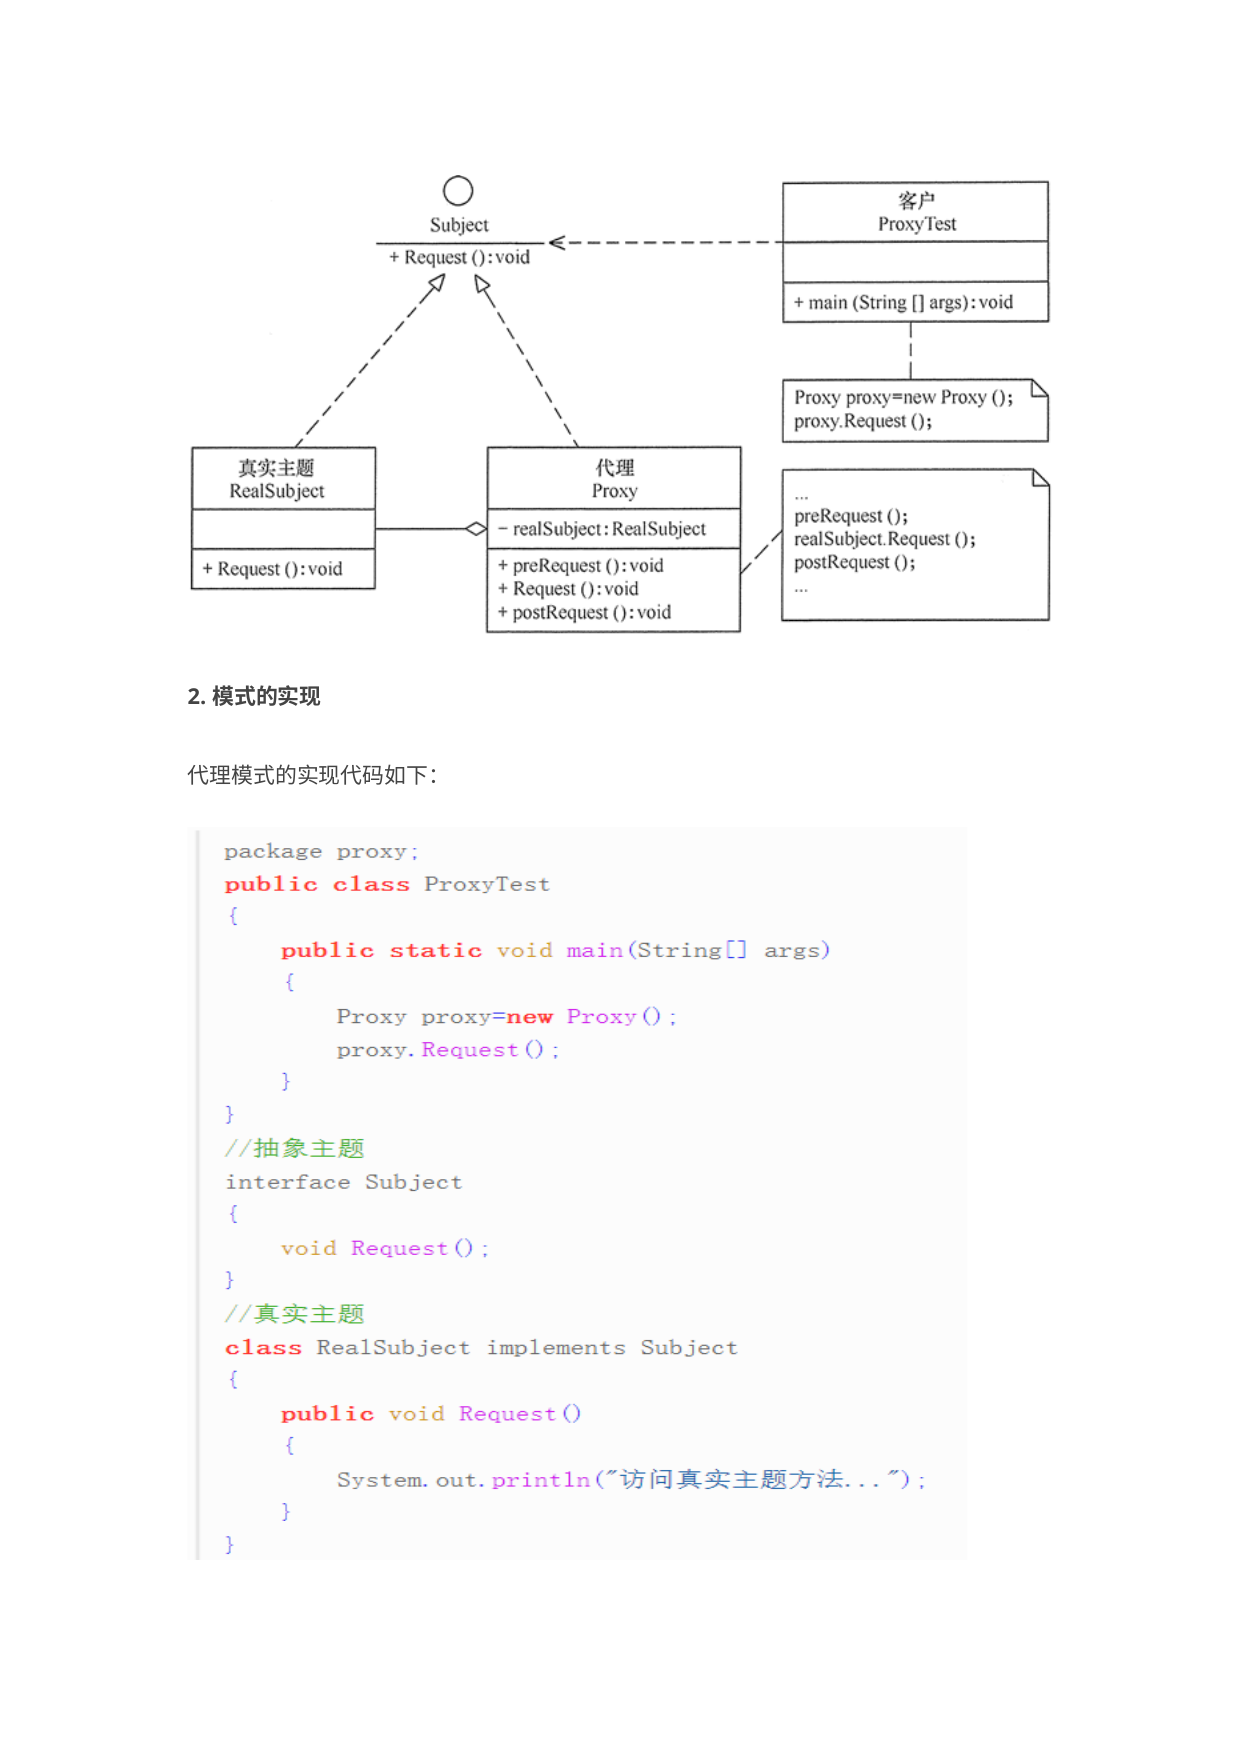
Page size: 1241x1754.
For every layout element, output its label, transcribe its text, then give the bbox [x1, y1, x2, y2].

text 代理模式的实现代码如下： [187, 758, 1053, 791]
subtitle 2. 模式的实现 [187, 679, 1053, 711]
picture [187, 827, 968, 1560]
picture [187, 175, 1053, 636]
